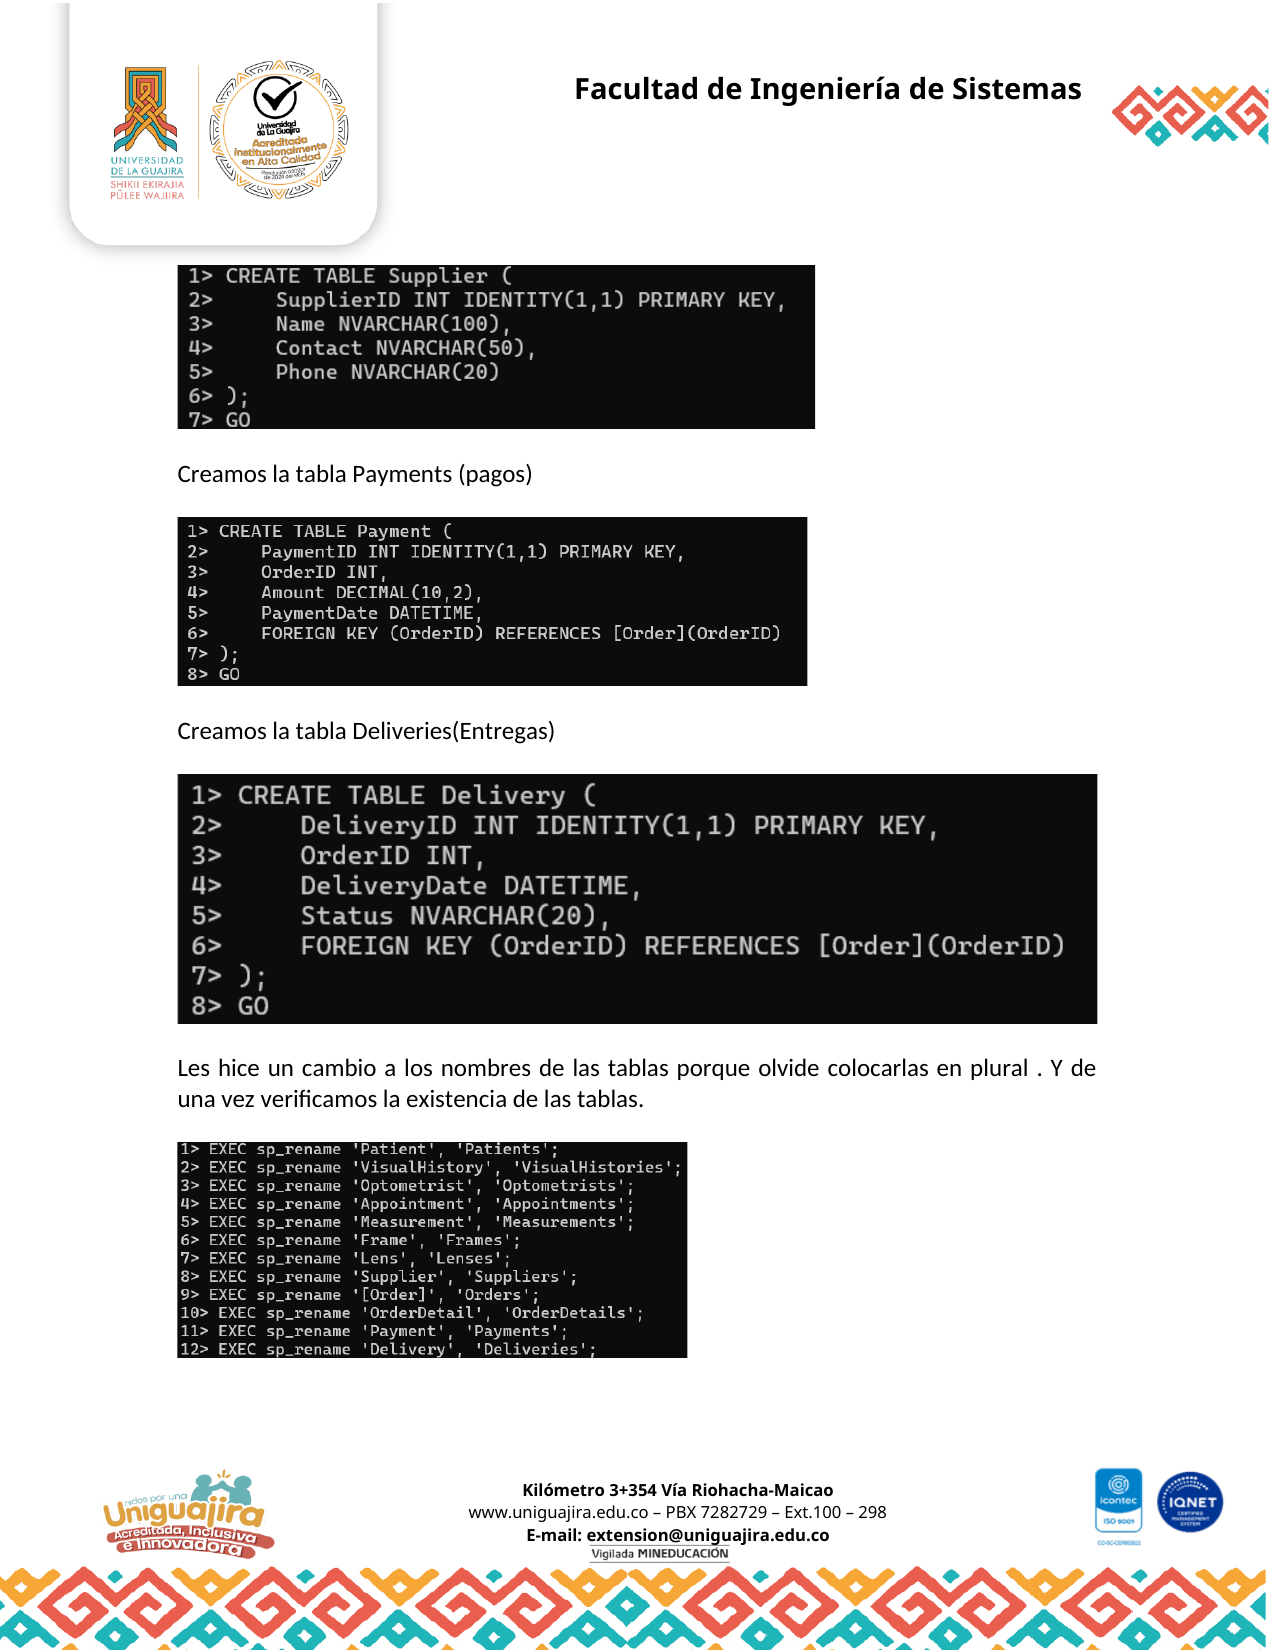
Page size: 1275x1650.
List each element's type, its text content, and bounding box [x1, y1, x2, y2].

picture [1082, 6, 1269, 221]
picture [177, 517, 808, 686]
picture [177, 774, 1098, 1024]
picture [2, 3, 816, 429]
list Les hice un cambio a los nombres de las tablas porque olvide colocarlas en plural . Y de una vez verificamos la existencia de las tablas. [177, 1052, 1098, 1113]
picture [0, 1467, 1266, 1650]
list Creamos la tabla Deliveries(Entregas) [177, 715, 1098, 745]
picture [1085, 1460, 1231, 1552]
picture [177, 1142, 688, 1358]
list Creamos la tabla Payments (pagos) [177, 458, 1098, 489]
